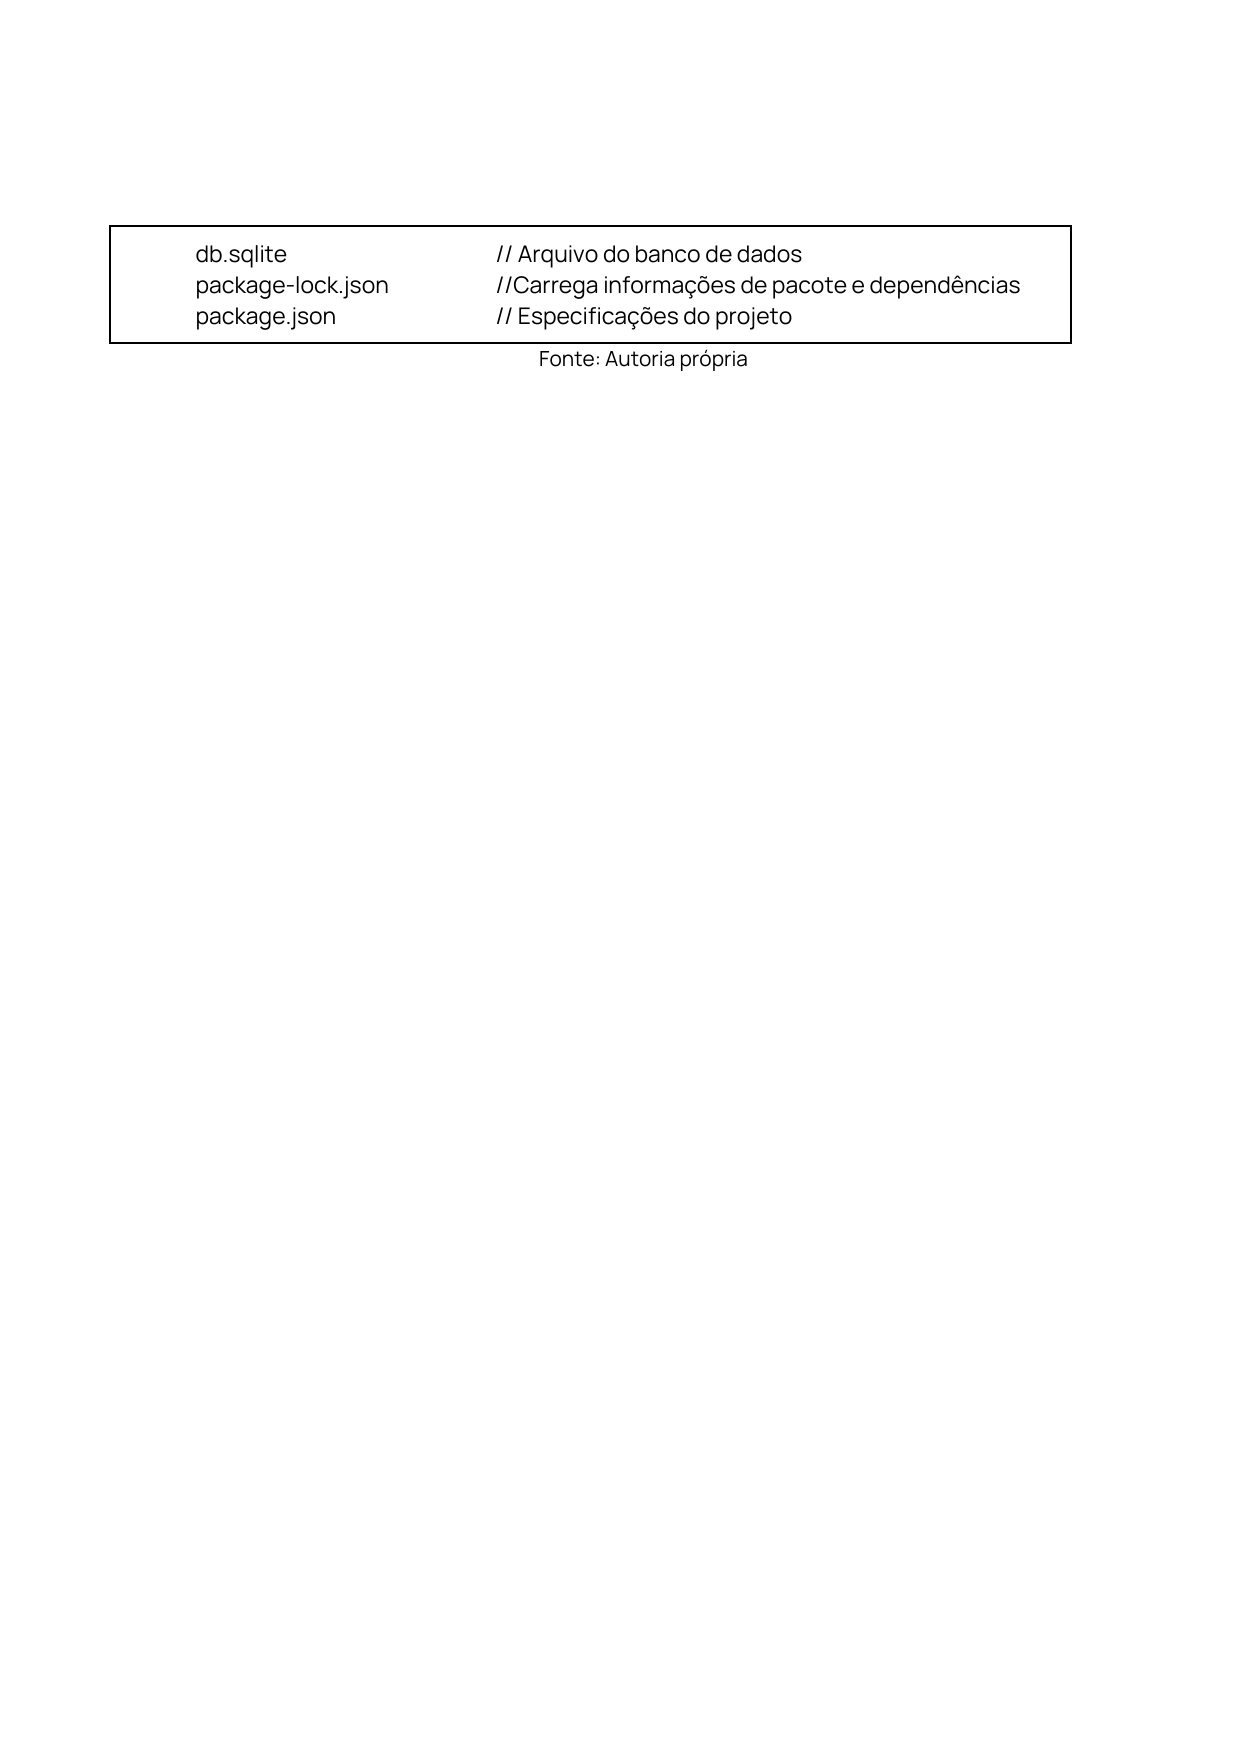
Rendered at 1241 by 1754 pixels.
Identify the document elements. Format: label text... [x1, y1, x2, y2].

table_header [111, 227, 1070, 342]
text Fonte: Autoria própria [121, 344, 1165, 372]
